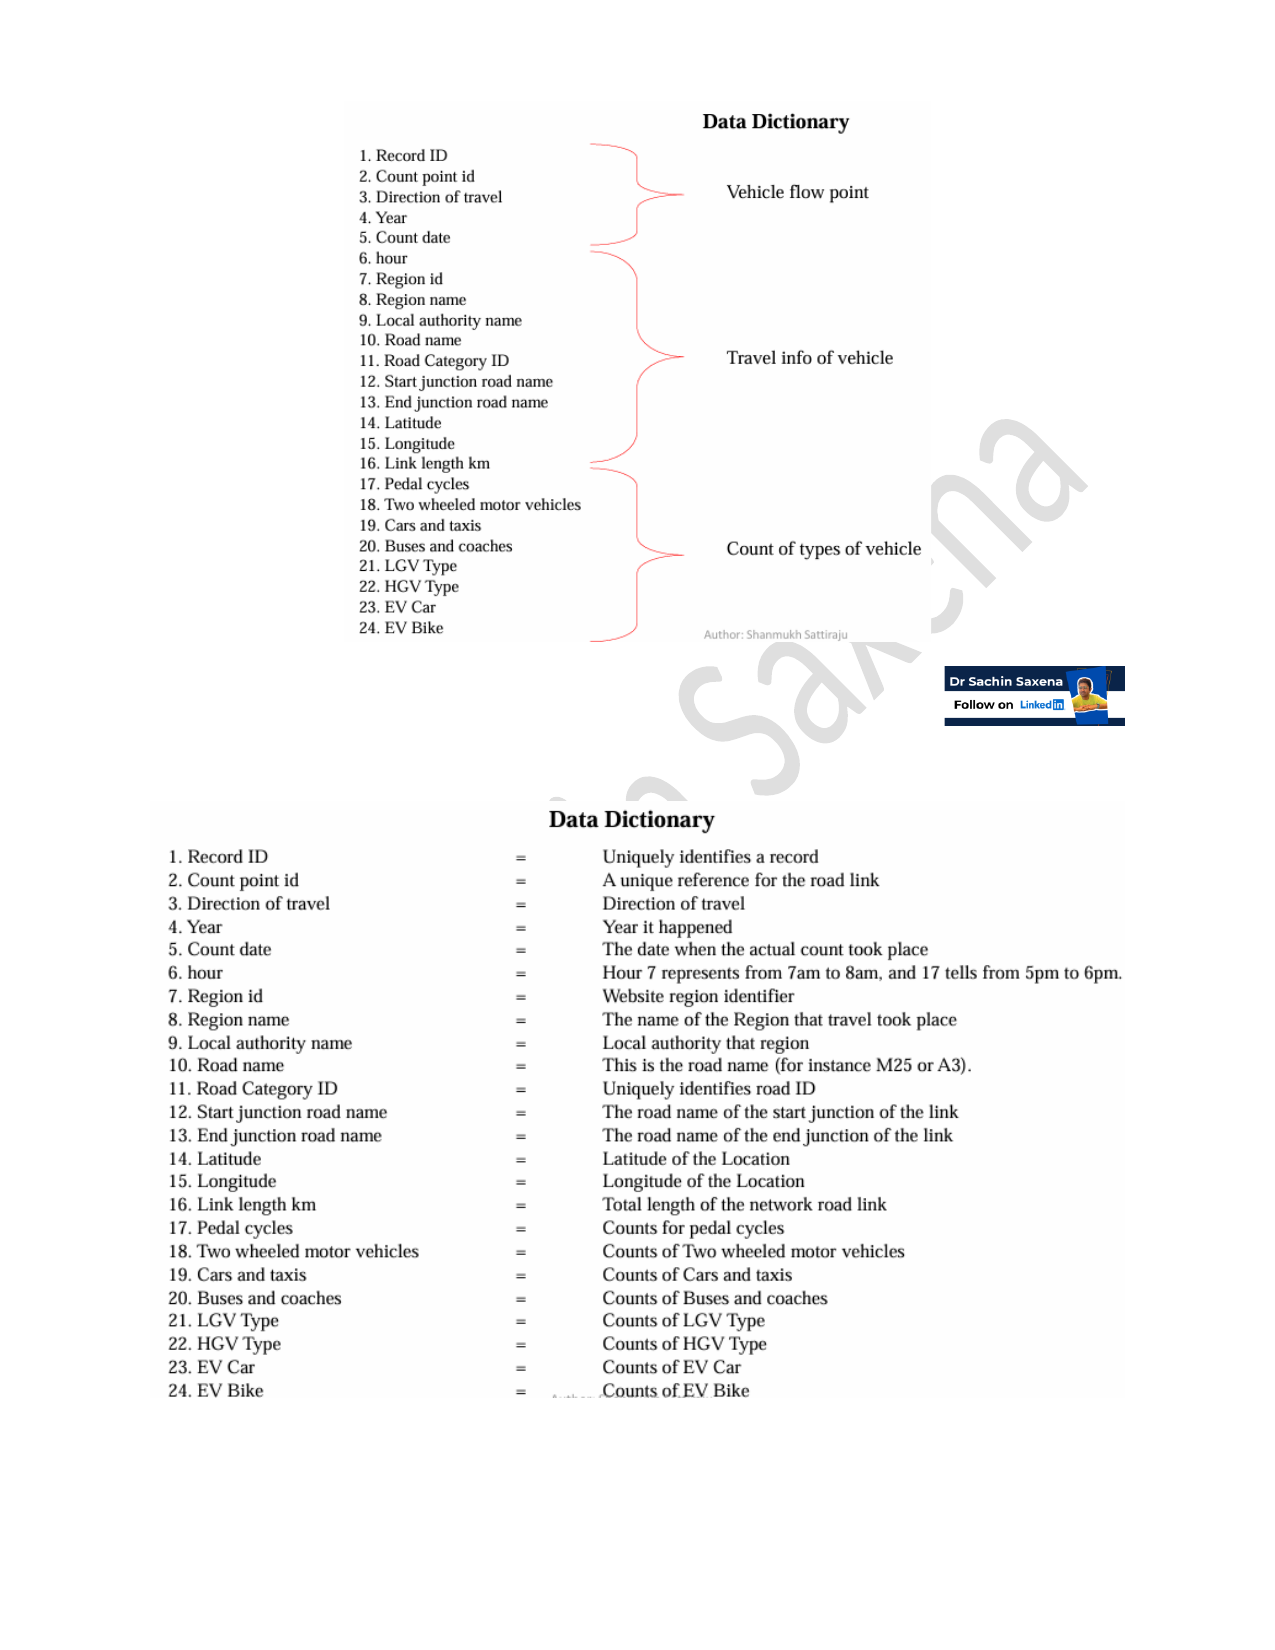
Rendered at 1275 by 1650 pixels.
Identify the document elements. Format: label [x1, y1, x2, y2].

picture [944, 666, 1125, 726]
picture [344, 101, 932, 642]
picture [150, 801, 1125, 1398]
